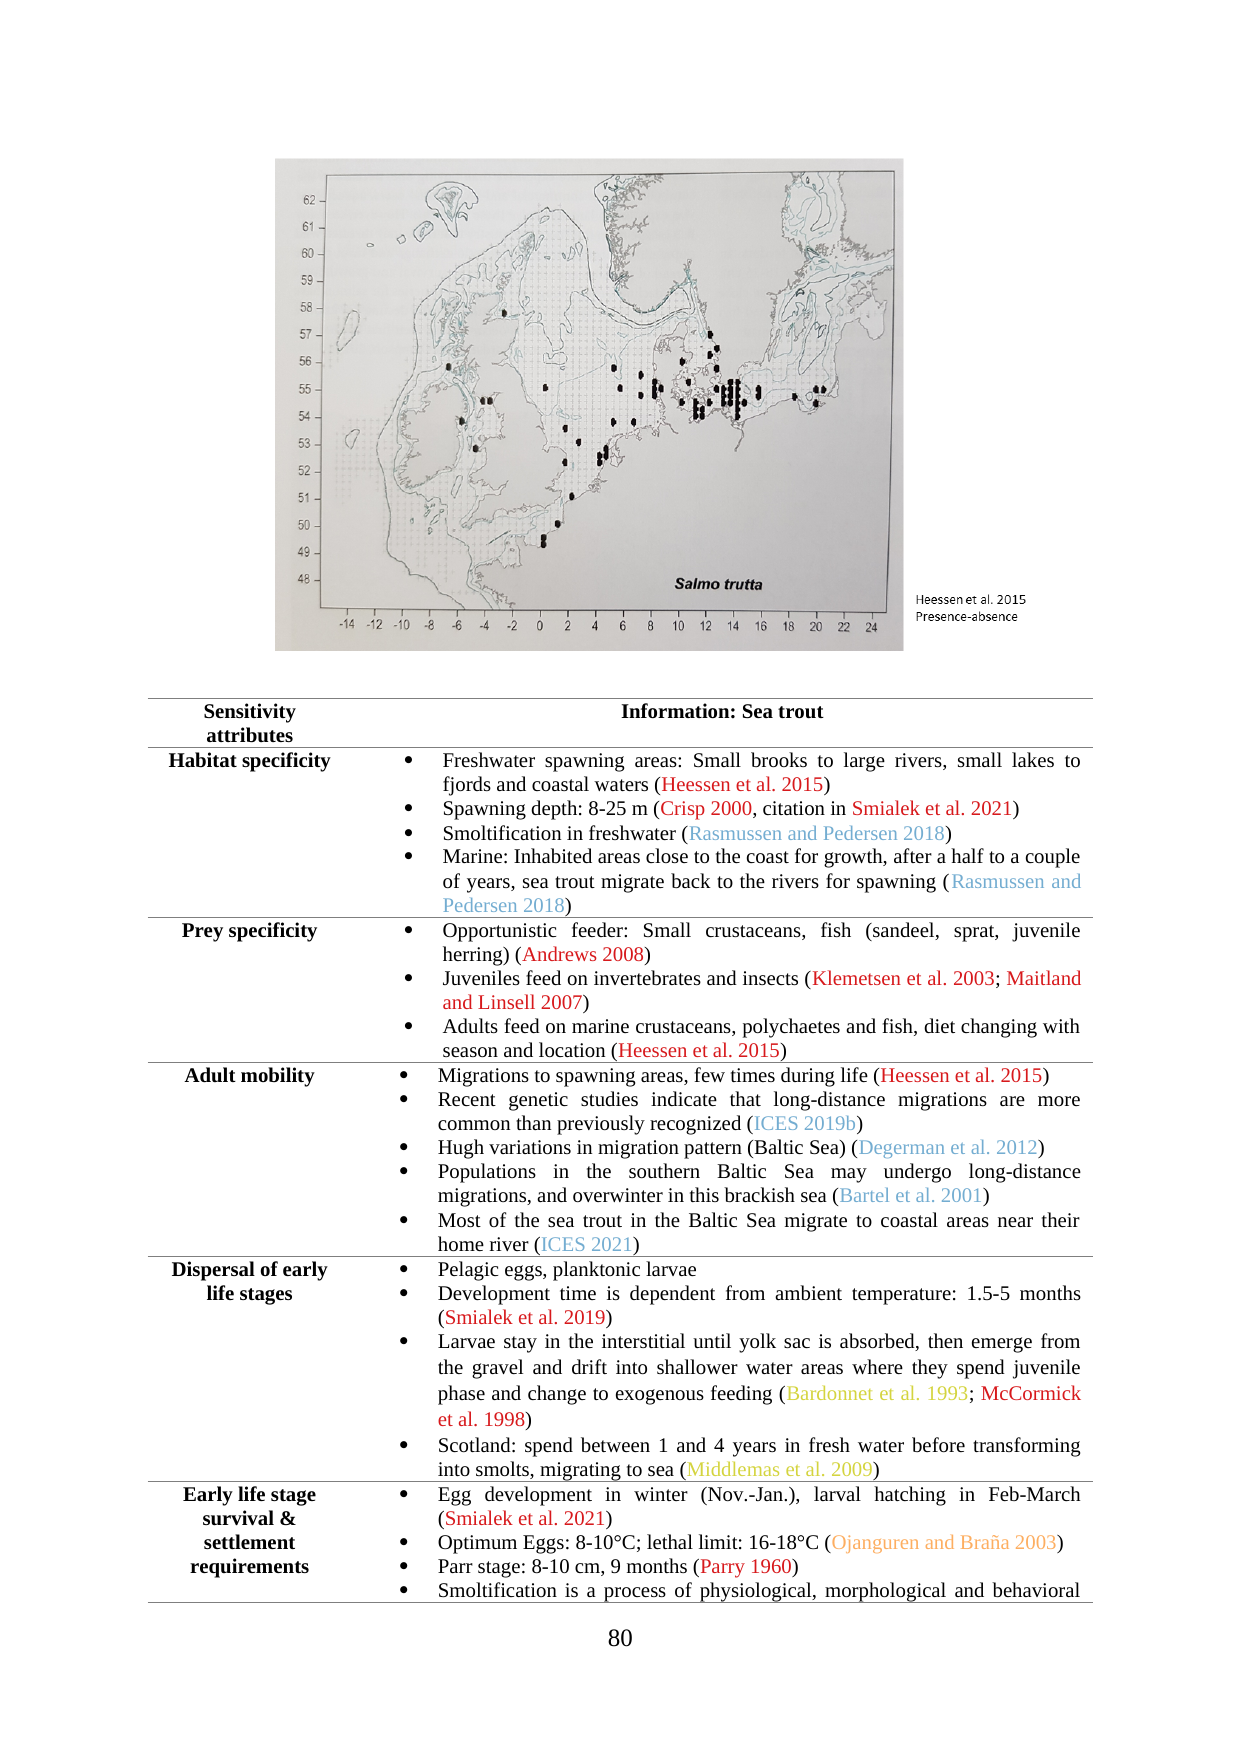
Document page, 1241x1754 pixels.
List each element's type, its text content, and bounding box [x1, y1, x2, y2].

table_cell Migrations to spawning areas, few times during life (Heessen et al. 2015) Recent genetic studies indicate that long-distance migrations are more common than previously recognized (ICES 2019b) Hugh variations in migration pattern (Baltic Sea) (Degerman et al. 2012) Populations in the southern Baltic Sea may undergo long-distance migrations, and overwinter in this brackish sea (Bartel et al. 2001) Most of the sea trout in the Baltic Sea migrate to coastal areas near their home river (ICES 2021) [351, 1063, 1093, 1256]
table_cell Freshwater spawning areas: Small brooks to large rivers, small lakes to fjords and coastal waters (Heessen et al. 2015) Spawning depth: 8-25 m (Crisp 2000, citation in Smialek et al. 2021) Smoltification in freshwater (Rasmussen and Pedersen 2018) Marine: Inhabited areas close to the coast for growth, after a half to a couple of years, sea trout migrate back to the rivers for spawning (Rasmussen and Pedersen 2018) [351, 748, 1093, 917]
table_header Information: Sea trout [351, 699, 1093, 747]
table_cell Pelagic eggs, planktonic larvae Development time is dependent from ambient temperature: 1.5-5 months (Smialek et al. 2019) Larvae stay in the interstitial until yolk sac is absorbed, then emerge from the gravel and drift into shallower water areas where they spend juvenile phase and change to exogenous feeding (Bardonnet et al. 1993; McCormick et al. 1998) Scotland: spend between 1 and 4 years in fresh water before transforming into smolts, migrating to sea (Middlemas et al. 2009) [351, 1257, 1093, 1481]
table_header Sensitivity attributes [148, 699, 351, 747]
table_cell Prey specificity [148, 918, 351, 1062]
table_cell Adult mobility [148, 1063, 351, 1256]
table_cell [148, 1482, 351, 1602]
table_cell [351, 1482, 1093, 1602]
picture [147, 147, 1093, 679]
table_cell Habitat specificity [148, 748, 351, 917]
table_cell Dispersal of early life stages [148, 1257, 351, 1481]
table_cell Opportunistic feeder: Small crustaceans, fish (sandeel, sprat, juvenile herring) (Andrews 2008) Juveniles feed on invertebrates and insects (Klemetsen et al. 2003; Maitland and Linsell 2007) Adults feed on marine crustaceans, polychaetes and fish, diet changing with season and location (Heessen et al. 2015) [351, 918, 1093, 1062]
